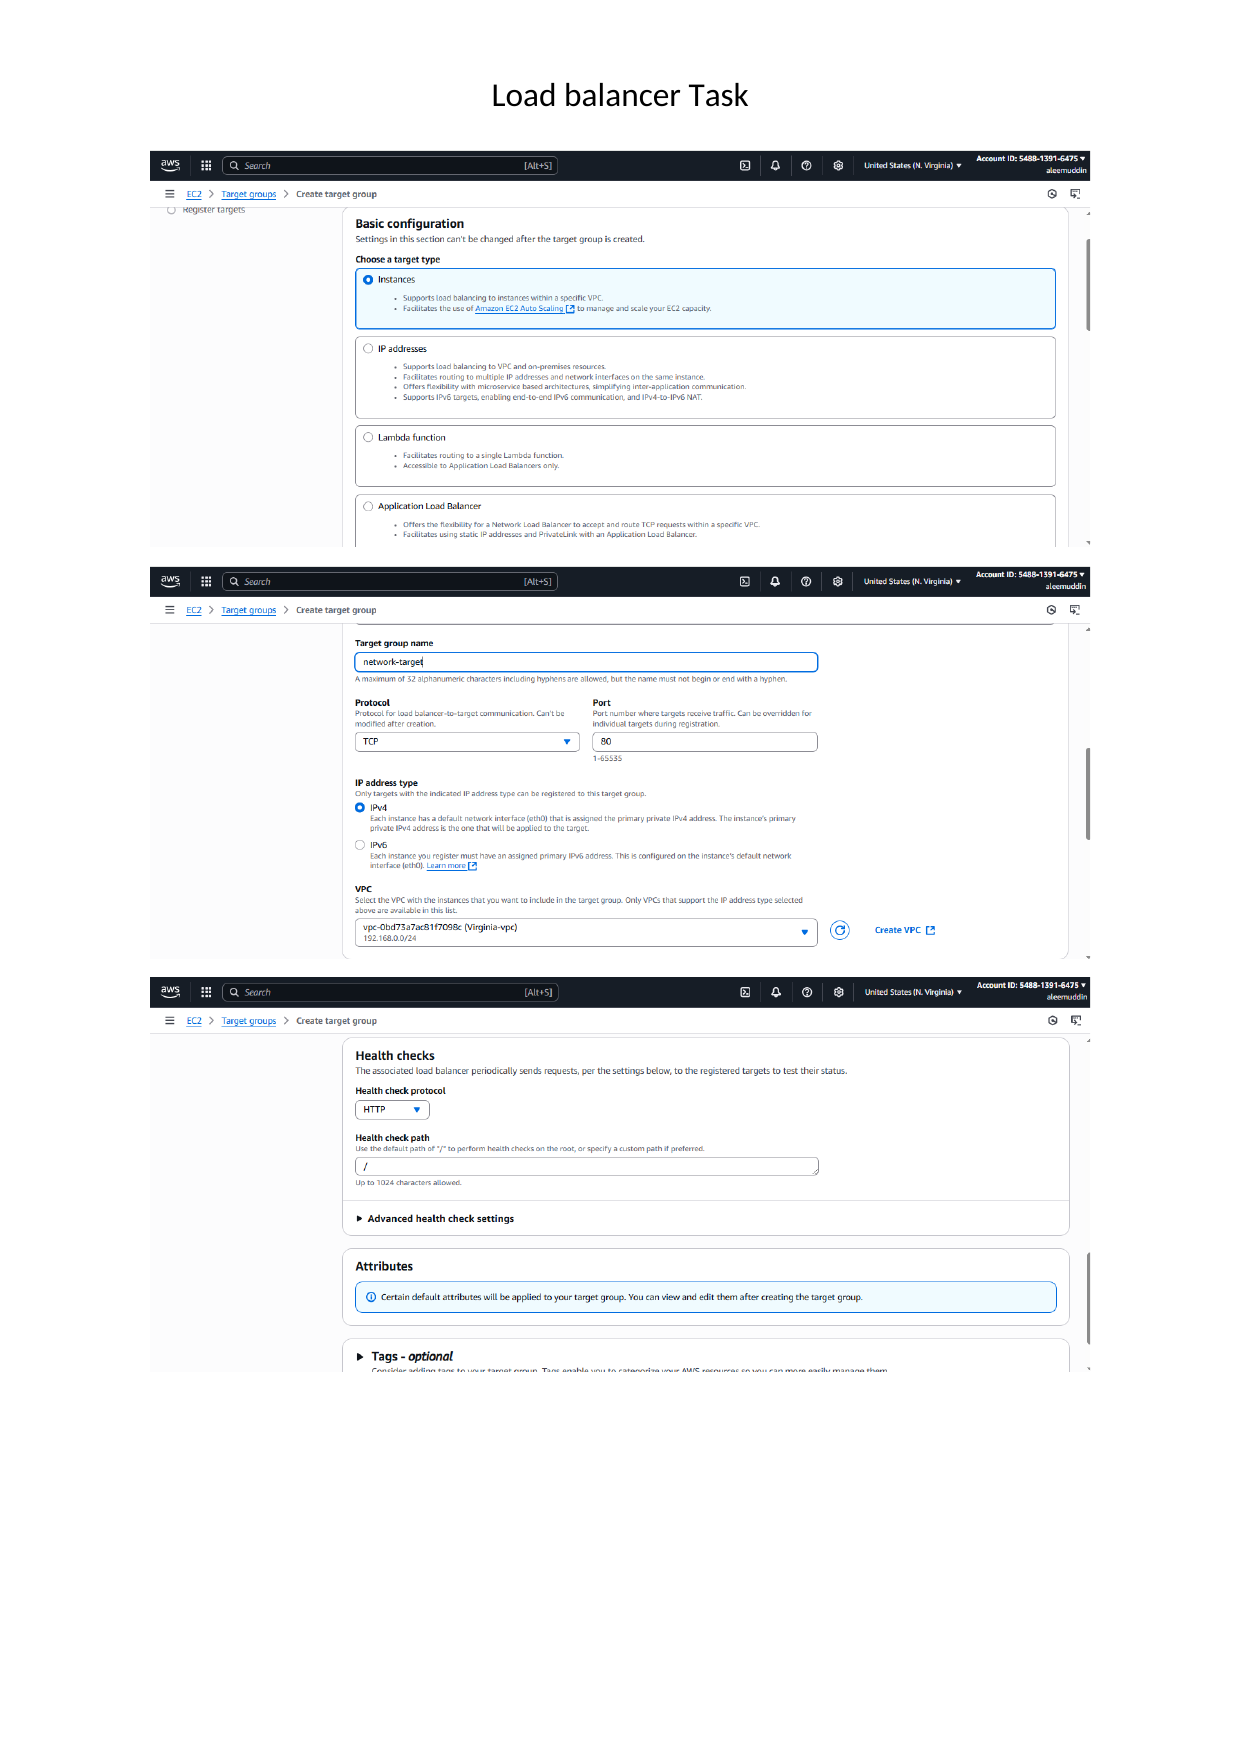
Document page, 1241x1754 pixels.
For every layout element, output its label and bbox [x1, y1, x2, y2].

picture [150, 150, 1091, 547]
picture [150, 565, 1091, 959]
picture [150, 977, 1091, 1372]
